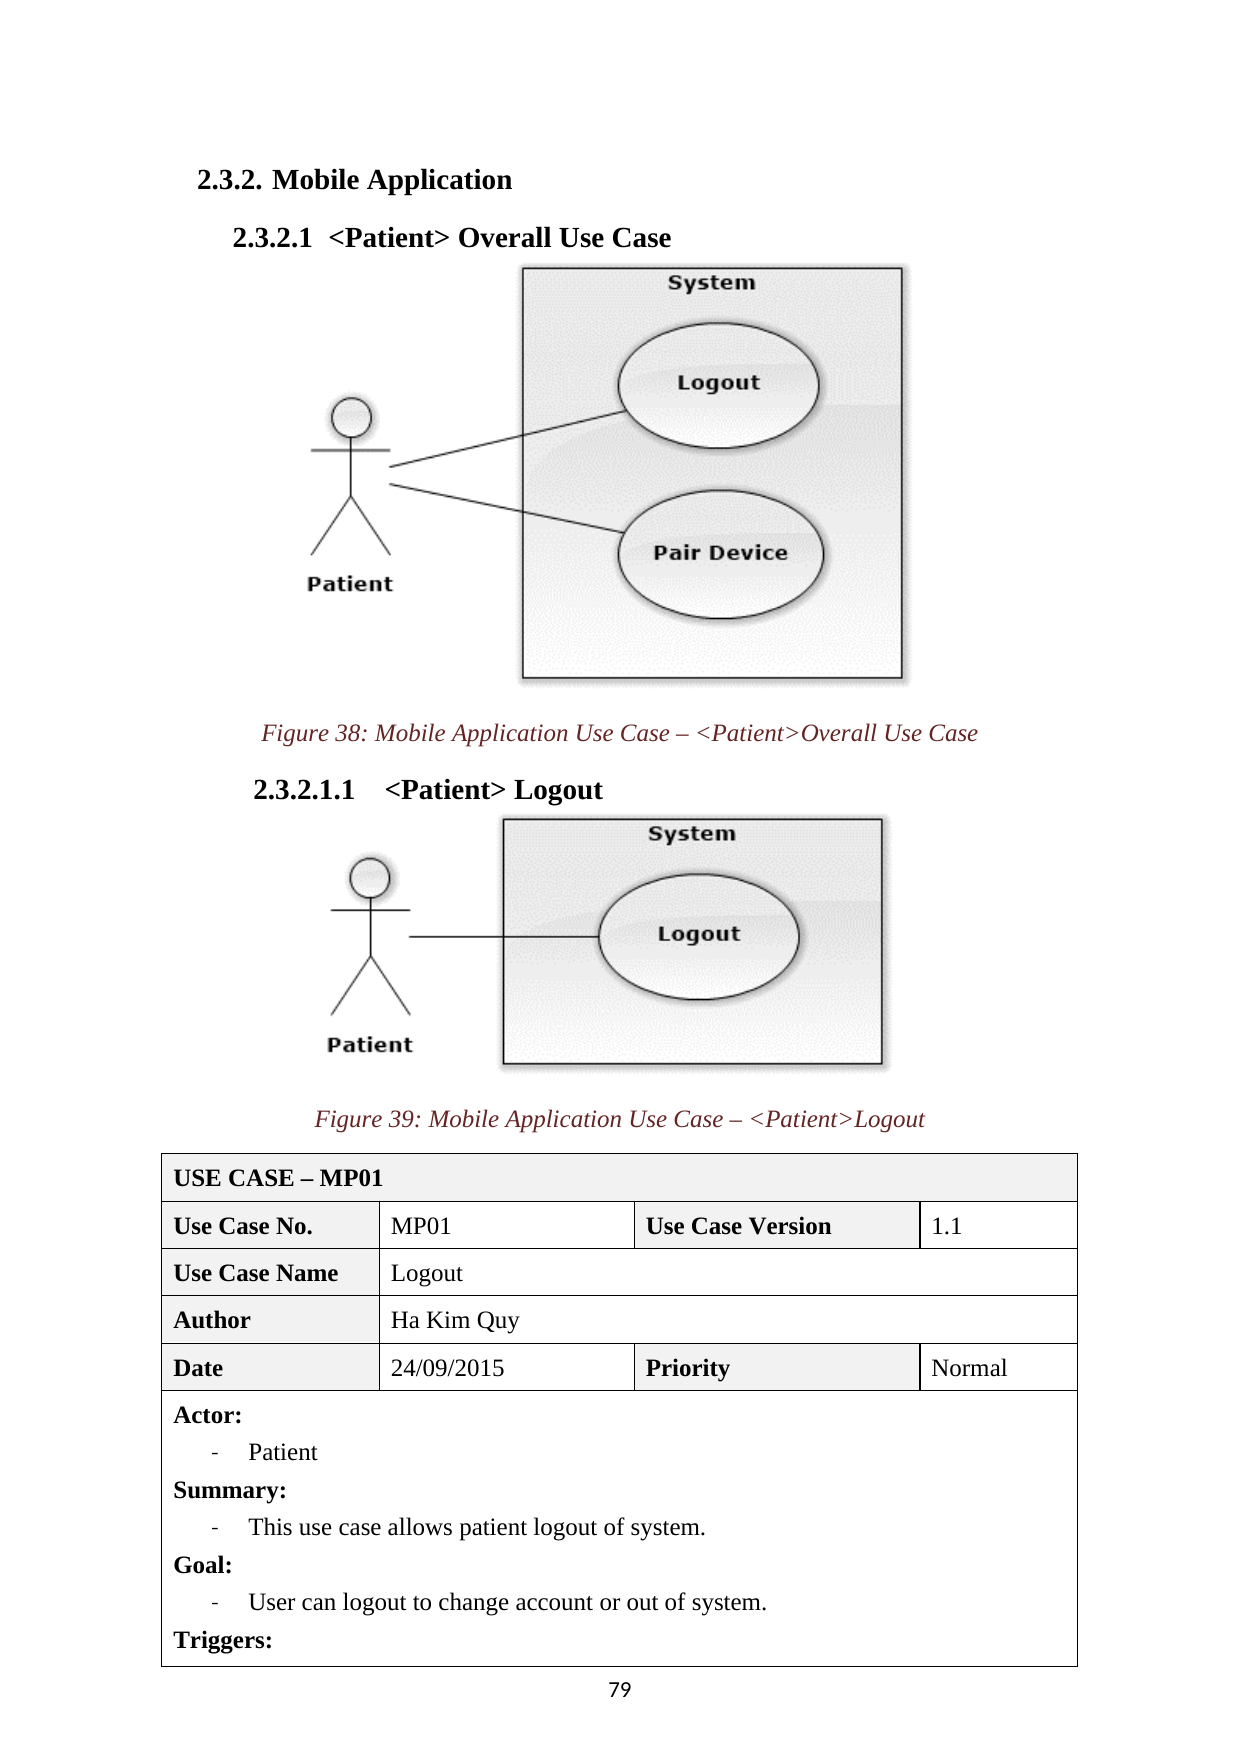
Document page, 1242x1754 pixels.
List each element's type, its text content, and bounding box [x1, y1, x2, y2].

table_cell Priority [635, 1344, 919, 1390]
table_cell Normal [921, 1344, 1077, 1390]
text Figure 38: Mobile Application Use Case – <Patient>Overall Use Case [94, 718, 1146, 747]
table_cell Use Case No. [162, 1202, 379, 1248]
table_cell Use Case Name [162, 1249, 379, 1295]
table_cell 1.1 [921, 1202, 1077, 1248]
table_cell Use Case Version [635, 1202, 919, 1248]
text Figure 39: Mobile Application Use Case – <Patient>Logout [94, 1104, 1146, 1132]
subtitle <Patient> Logout [253, 772, 1146, 805]
picture [317, 811, 922, 1104]
table_cell Ha Kim Quy [380, 1296, 1077, 1342]
subtitle <Patient> Overall Use Case [232, 221, 1146, 254]
table_cell 24/09/2015 [380, 1344, 634, 1390]
table_header USE CASE – MP01 [162, 1154, 1077, 1201]
table_cell Date [162, 1344, 379, 1390]
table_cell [162, 1391, 1077, 1666]
table_cell MP01 [380, 1202, 634, 1248]
table_cell Author [162, 1296, 379, 1342]
subtitle Mobile Application [197, 162, 1146, 196]
table_cell Logout [380, 1249, 1077, 1295]
picture [297, 260, 942, 718]
